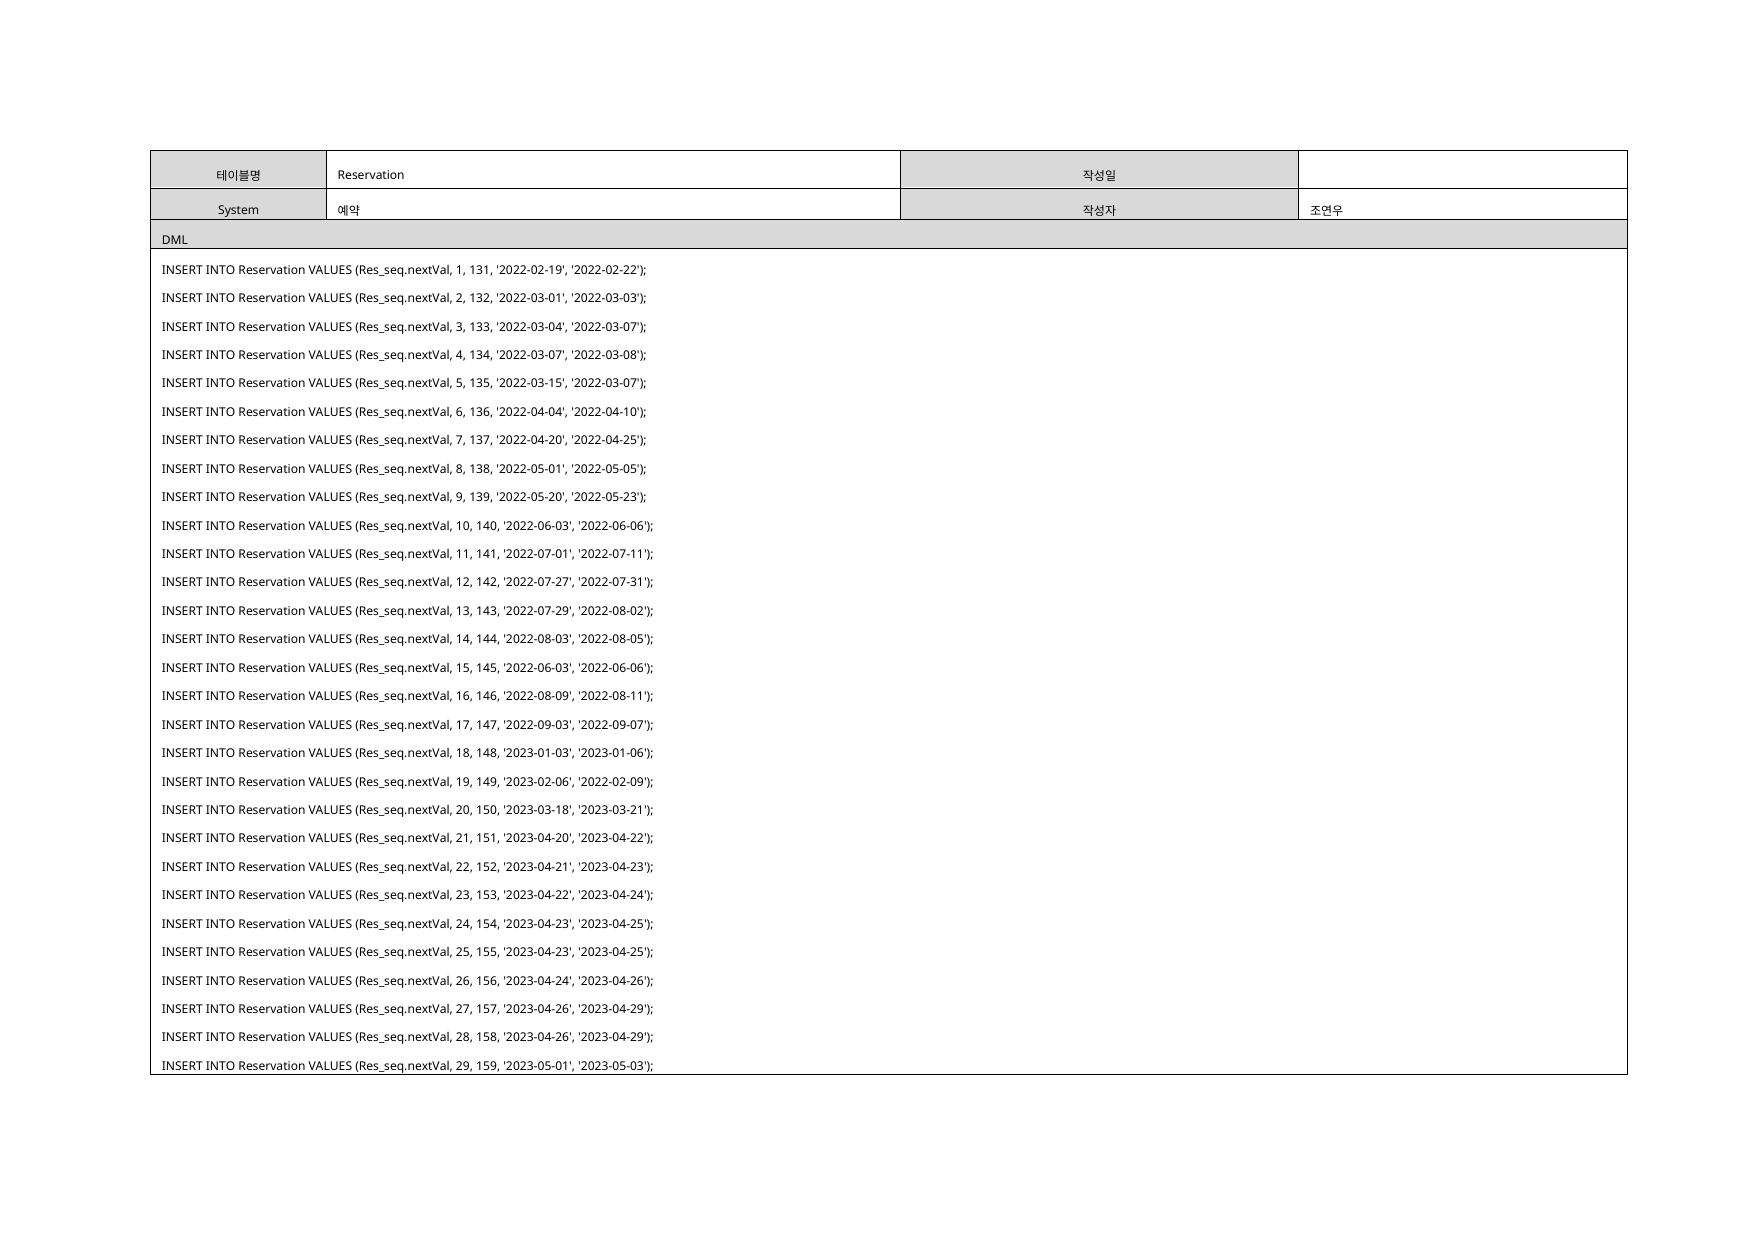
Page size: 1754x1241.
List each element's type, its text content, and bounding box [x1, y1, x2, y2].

table_cell 조연우 [1299, 189, 1627, 219]
table_cell 작성자 [901, 189, 1298, 219]
table_header 작성일 [901, 151, 1298, 187]
table_header [1299, 151, 1627, 187]
table_cell 예약 [327, 189, 900, 219]
table_header Reservation [327, 151, 900, 187]
table_header 테이블명 [151, 151, 326, 187]
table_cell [151, 249, 1627, 1074]
table_cell System [151, 189, 326, 219]
table_cell DML [151, 220, 1627, 248]
